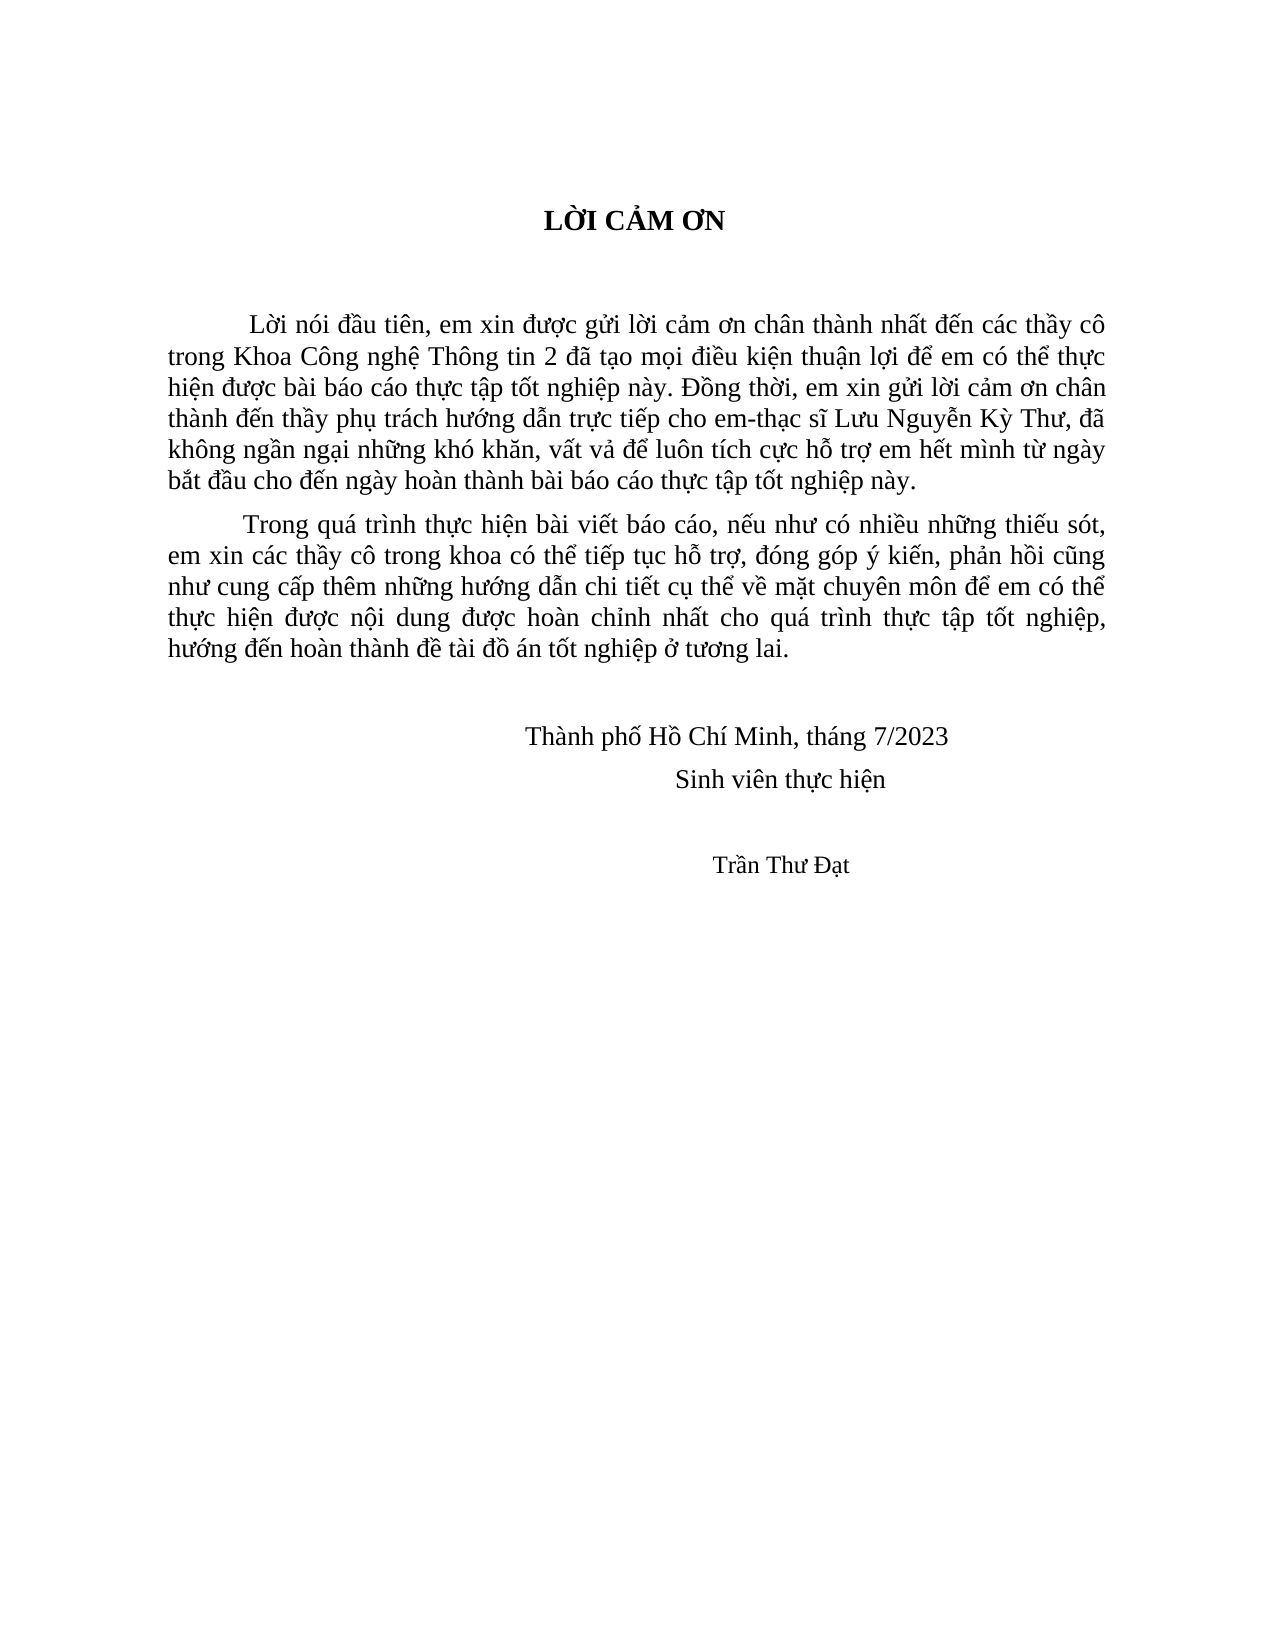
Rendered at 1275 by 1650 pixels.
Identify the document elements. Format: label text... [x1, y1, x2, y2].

text LỜI CẢM ƠN [544, 203, 1125, 236]
text Sinh viên thực hiện [187, 763, 1107, 794]
text Trần Thư Đạt [243, 851, 1107, 879]
text Thành phố Hồ Chí Minh, tháng 7/2023 [450, 720, 1107, 751]
text Lời nói đầu tiên, em xin được gửi lời cảm ơn chân thành nhất đến các thầy cô trong Khoa Công nghệ Thông tin 2 đã tạo mọi điều kiện thuận lợi để em có thể thực hiện được bài báo cáo thực tập tốt nghiệp này. Đồng thời, em xin gửi lời cảm ơn chân thành đến thầy phụ trách hướng dẫn trực tiếp cho em-thạc sĩ Lưu Nguyễn Kỳ Thư, đã không ngần ngại những khó khăn, vất vả để luôn tích cực hỗ trợ em hết mình từ ngày bắt đầu cho đến ngày hoàn thành bài báo cáo thực tập tốt nghiệp này. [168, 308, 1107, 495]
text Trong quá trình thực hiện bài viết báo cáo, nếu như có nhiều những thiếu sót, em xin các thầy cô trong khoa có thể tiếp tục hỗ trợ, đóng góp ý kiến, phản hồi cũng như cung cấp thêm những hướng dẫn chi tiết cụ thể về mặt chuyên môn để em có thể thực hiện được nội dung được hoàn chỉnh nhất cho quá trình thực tập tốt nghiệp, hướng đến hoàn thành đề tài đồ án tốt nghiệp ở tương lai. [168, 508, 1107, 663]
